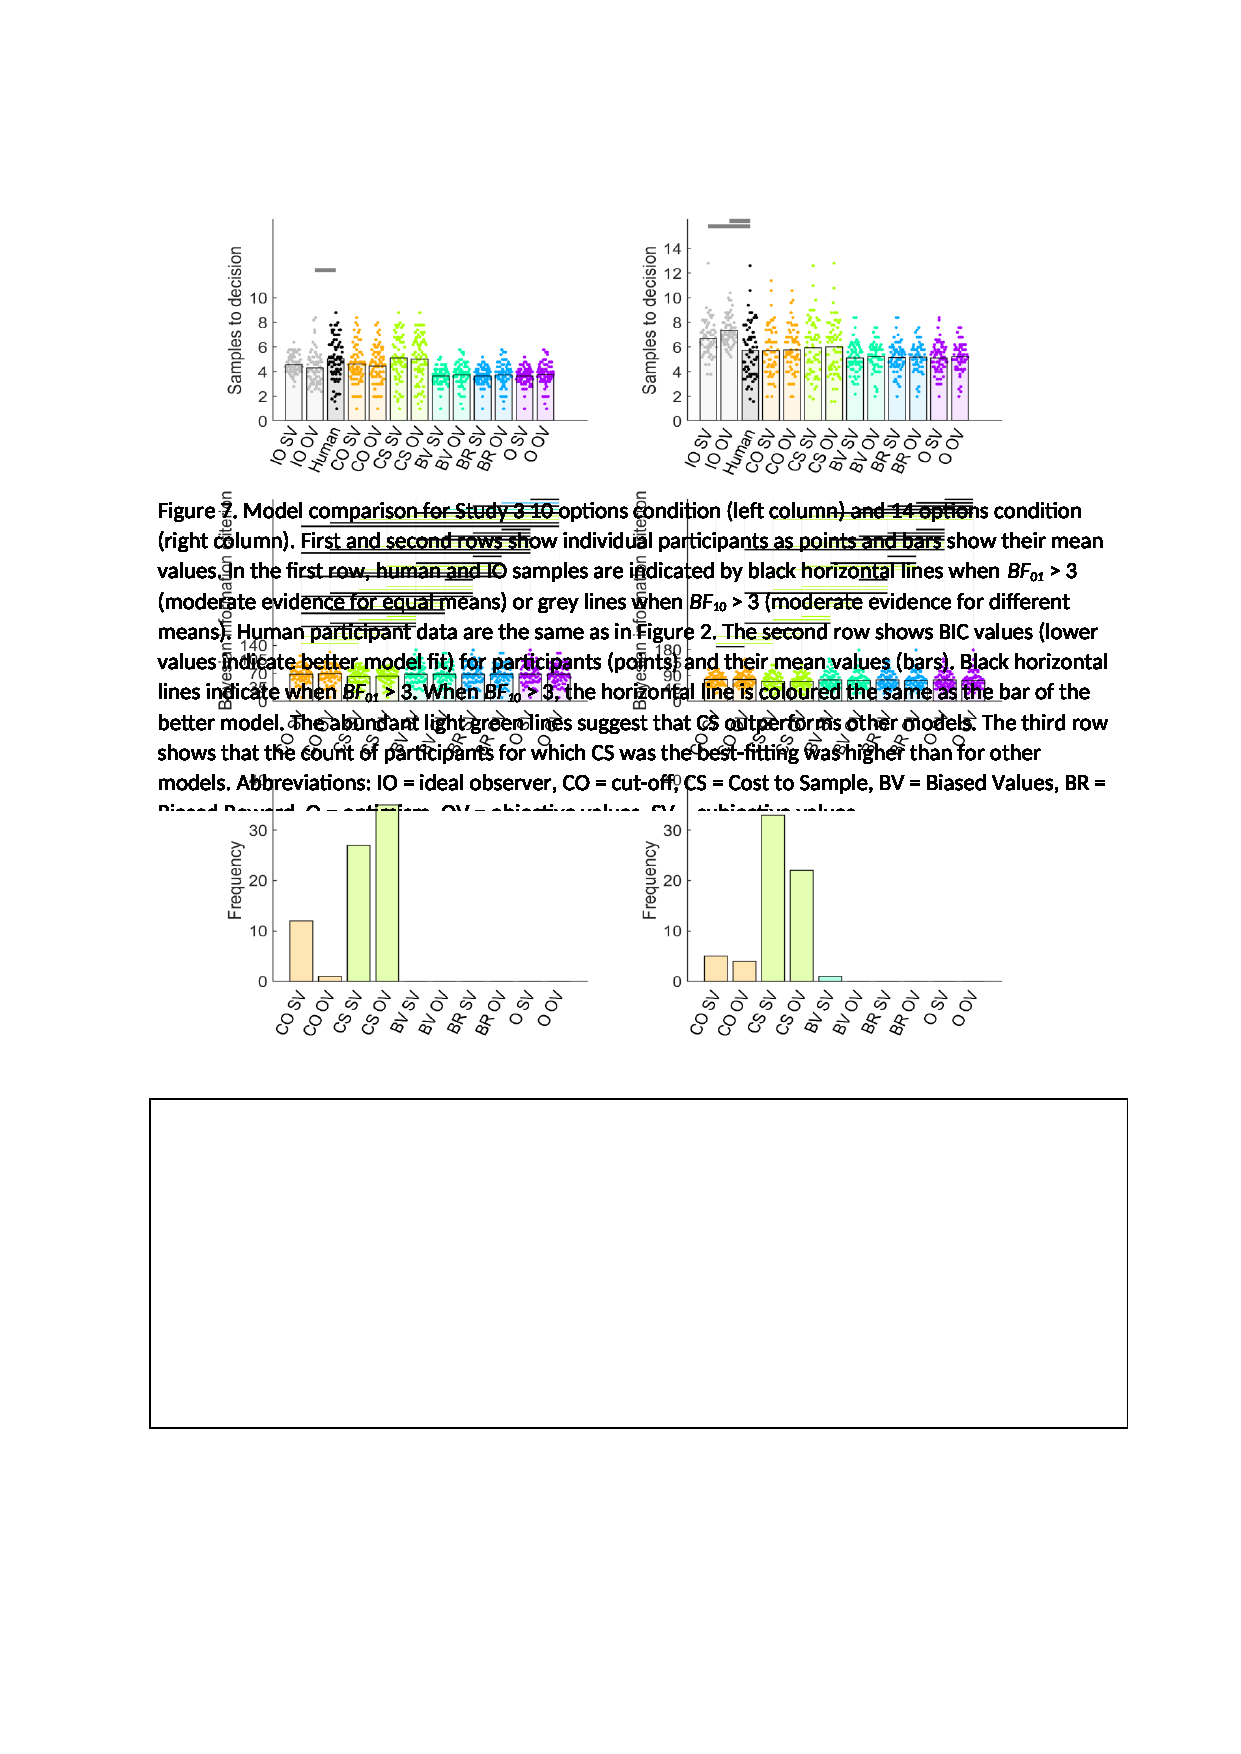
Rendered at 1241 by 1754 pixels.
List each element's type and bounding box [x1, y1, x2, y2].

picture [150, 149, 1091, 1084]
